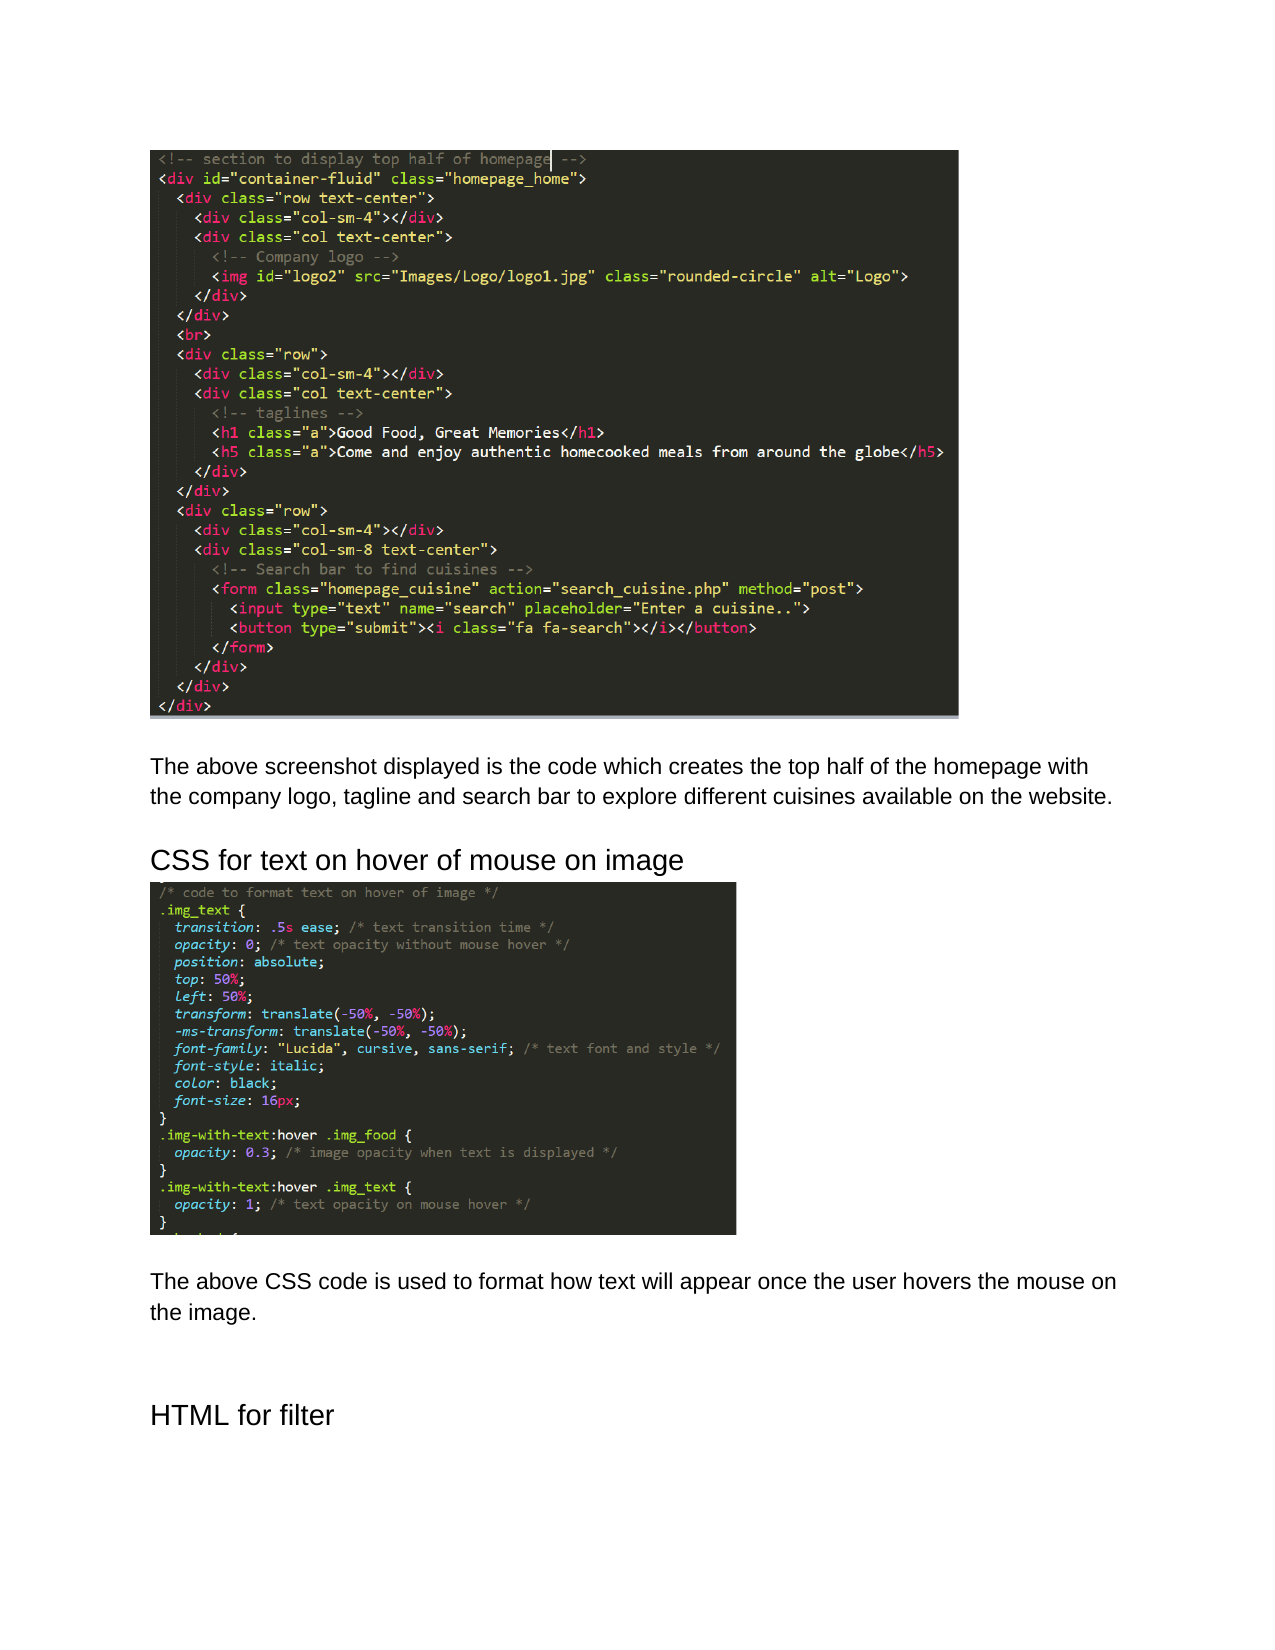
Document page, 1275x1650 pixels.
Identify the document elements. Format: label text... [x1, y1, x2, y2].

text HTML for filter [150, 1397, 1125, 1431]
text The above screenshot displayed is the code which creates the top half of the homepage with the company logo, tagline and search bar to explore different cuisines available on the website. [150, 753, 1125, 809]
text The above CSS code is used to format how text will appear once the user hovers the mouse on the image. [150, 1268, 1125, 1325]
text CSS for text on hover of mouse on image [150, 843, 1125, 877]
picture [150, 882, 737, 1235]
picture [150, 150, 959, 719]
